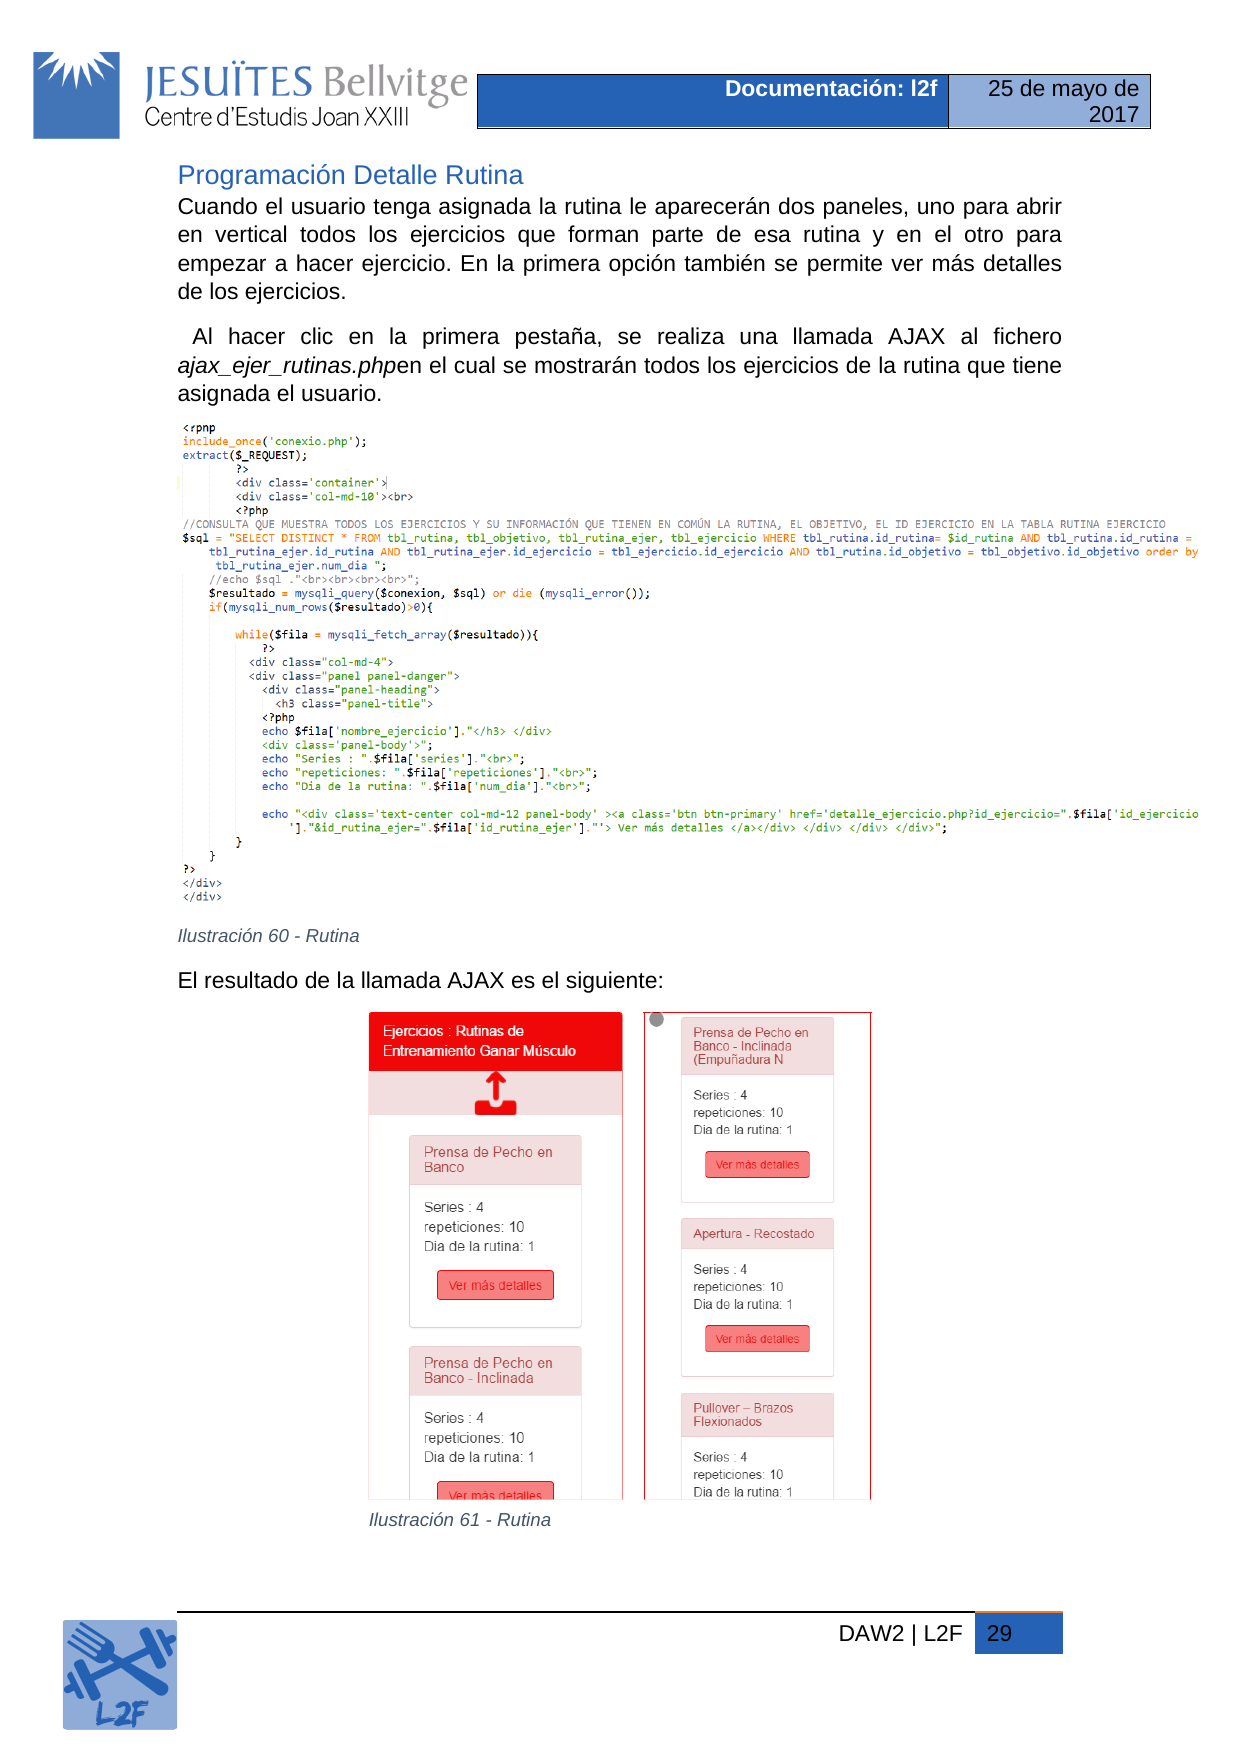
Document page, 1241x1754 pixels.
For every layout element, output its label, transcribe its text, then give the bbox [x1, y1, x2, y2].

text Ilustración 60 - Rutina [177, 925, 1063, 947]
text El resultado de la llamada AJAX es el siguiente: [177, 967, 1063, 994]
picture [643, 1012, 872, 1500]
picture [33, 52, 488, 139]
picture [177, 425, 1200, 907]
subtitle Programación Detalle Rutina [177, 159, 1063, 190]
picture [62, 1620, 178, 1731]
picture [368, 1012, 625, 1500]
text Cuando el usuario tenga asignada la rutina le aparecerán dos paneles, uno para abrir en vertical todos los ejercicios que forman parte de esa rutina y en el otro para empezar a hacer ejercicio. En la primera opción también se permite ver más detalles de los ejercicios. [177, 193, 1063, 304]
text Al hacer clic en la primera pestaña, se realiza una llamada AJAX al fichero ajax_ejer_rutinas.phpen el cual se mostrarán todos los ejercicios de la rutina que tiene asignada el usuario. [177, 323, 1063, 406]
